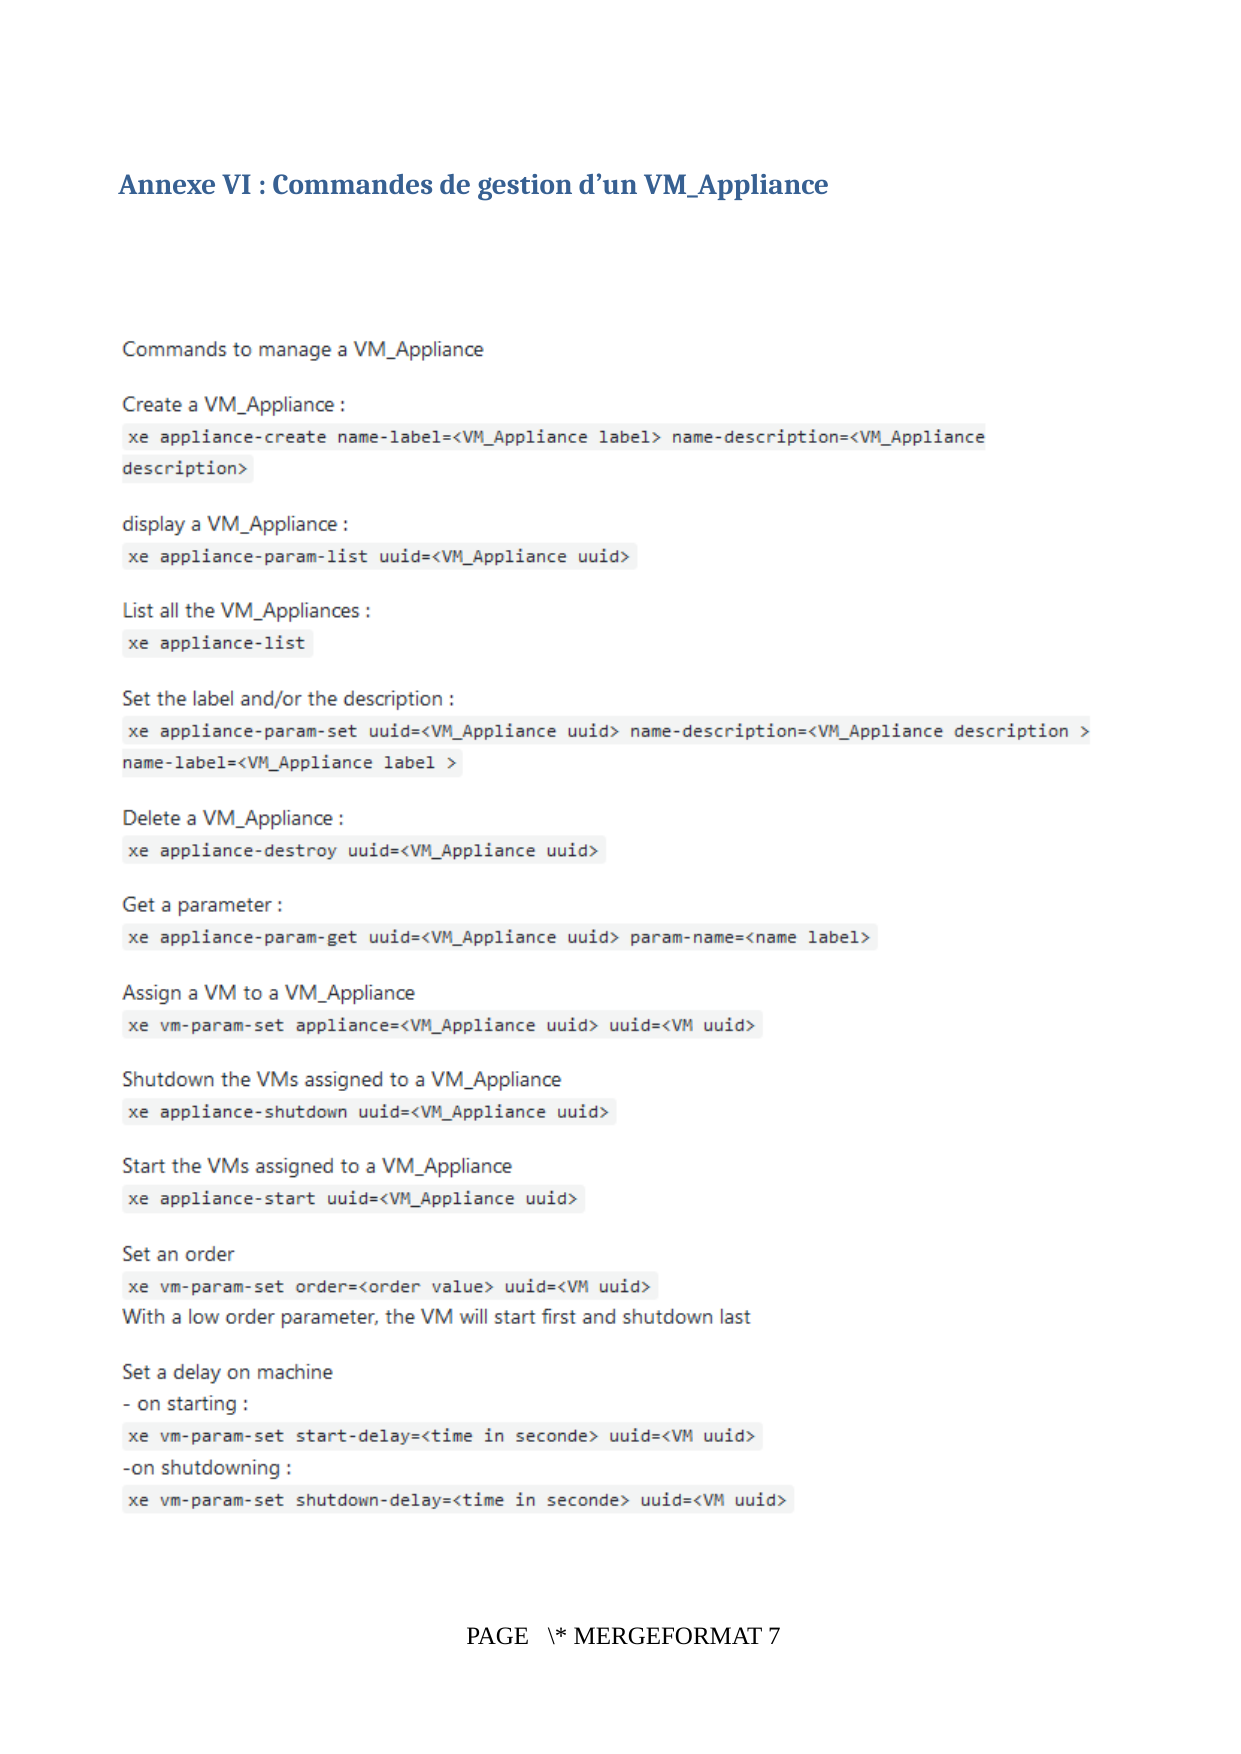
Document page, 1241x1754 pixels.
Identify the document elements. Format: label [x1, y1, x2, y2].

picture [118, 328, 1123, 1524]
